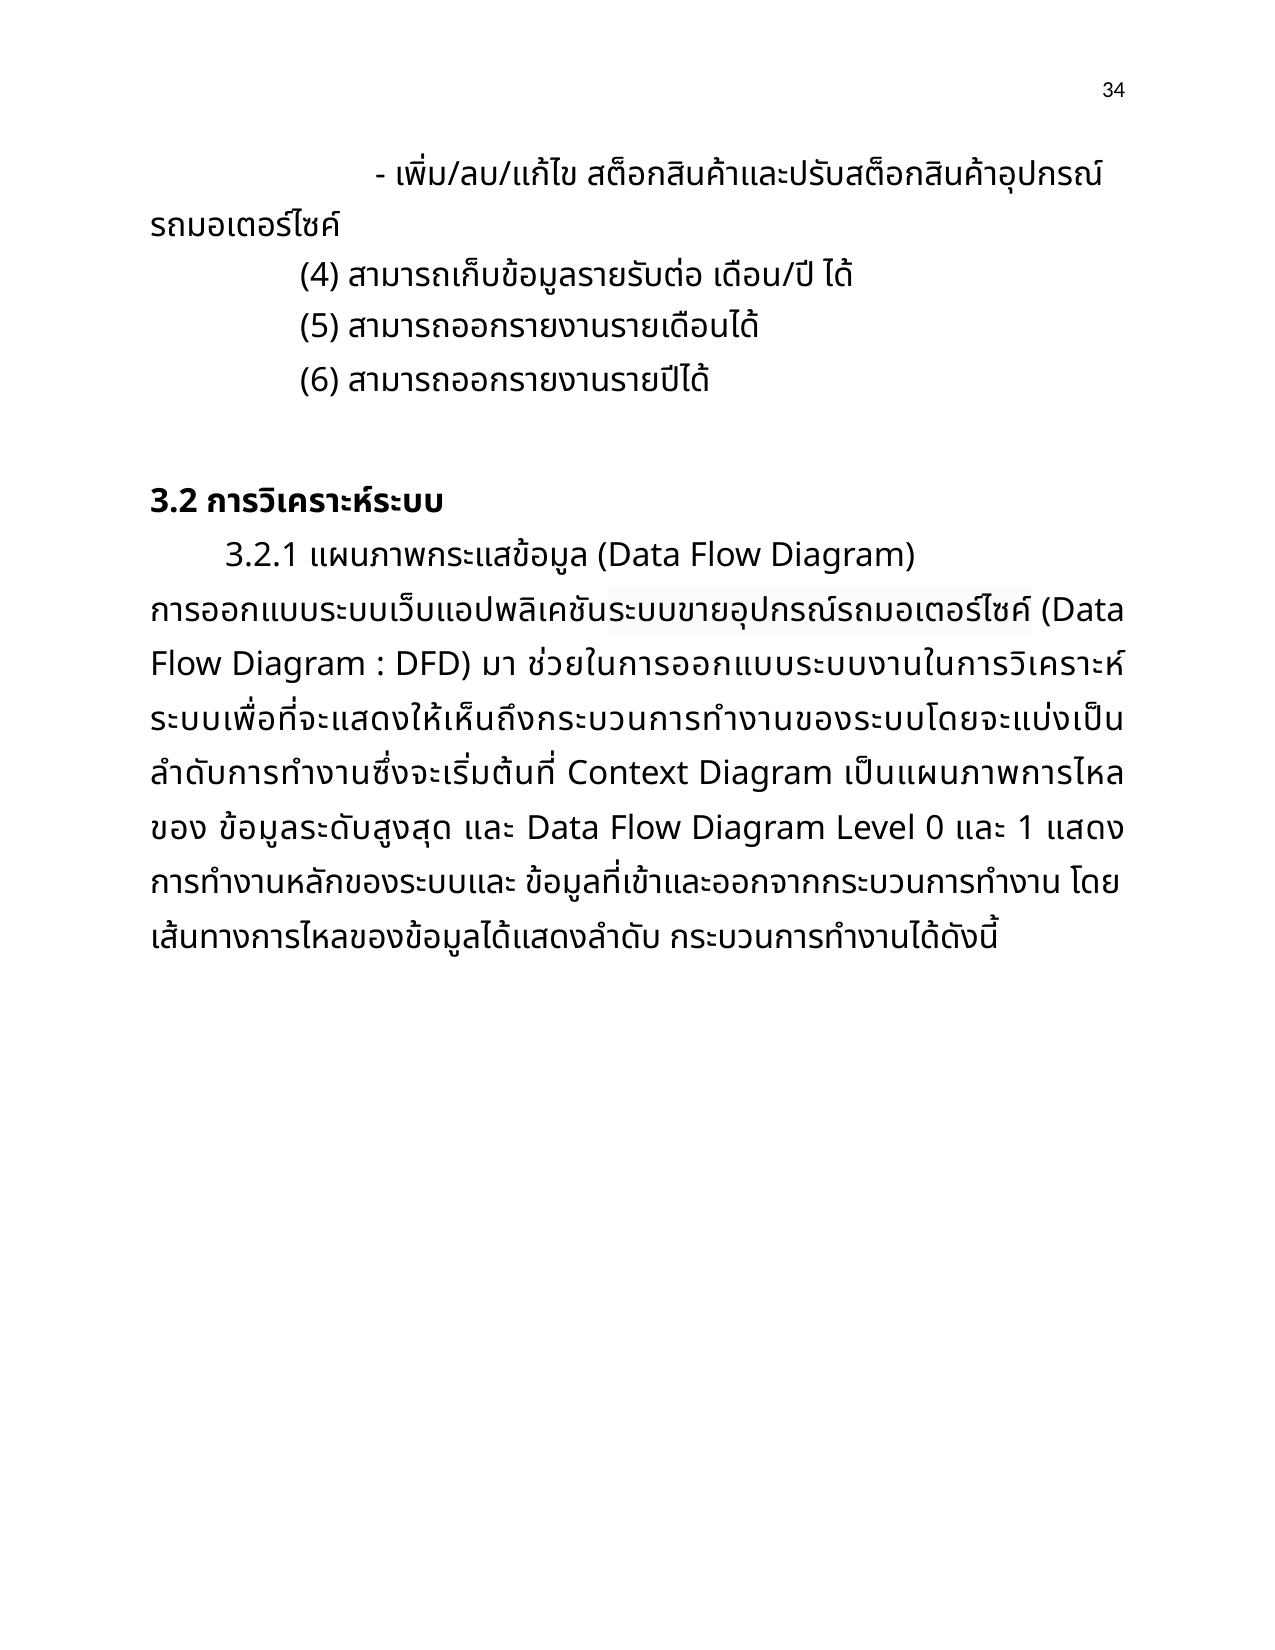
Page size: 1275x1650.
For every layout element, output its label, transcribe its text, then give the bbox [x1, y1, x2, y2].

text 3.2.1 แผนภาพกระแสข้อมูล (Data Flow Diagram) [150, 531, 1125, 582]
text 3.2 การวิเคราะห์ระบบ [150, 476, 1125, 527]
text (4) สามารถเก็บข้อมูลรายรับต่อ เดือน/ปี ได้ [150, 251, 1125, 302]
text การออกแบบระบบเว็บแอปพลิเคชันระบบขายอุปกรณ์รถมอเตอร์ไซค์ (Data Flow Diagram : DFD) มา ช่วยในการออกแบบระบบงานในการวิเคราะห์ระบบเพื่อที่จะแสดงให้เห็นถึงกระบวนการทำงานของระบบโดยจะแบ่งเป็นลำดับการทำงานซึ่งจะเริ่มต้นที่ Context Diagram เป็นแผนภาพการไหลของ ข้อมูลระดับสูงสุด และ Data Flow Diagram Level 0 และ 1 แสดงการทำงานหลักของระบบและ ข้อมูลที่เข้าและออกจากกระบวนการทำงาน โดยเส้นทางการไหลของข้อมูลได้แสดงลำดับ กระบวนการทำงานได้ดังนี้ [150, 586, 1125, 963]
text - เพิ่ม/ลบ/แก้ไข สต็อกสินค้าและปรับสต็อกสินค้าอุปกรณ์รถมอเตอร์ไซค์ [150, 150, 1125, 251]
text (6) สามารถออกรายงานรายปีได้ [150, 356, 1125, 407]
text (5) สามารถออกรายงานรายเดือนได้ [150, 302, 1125, 352]
